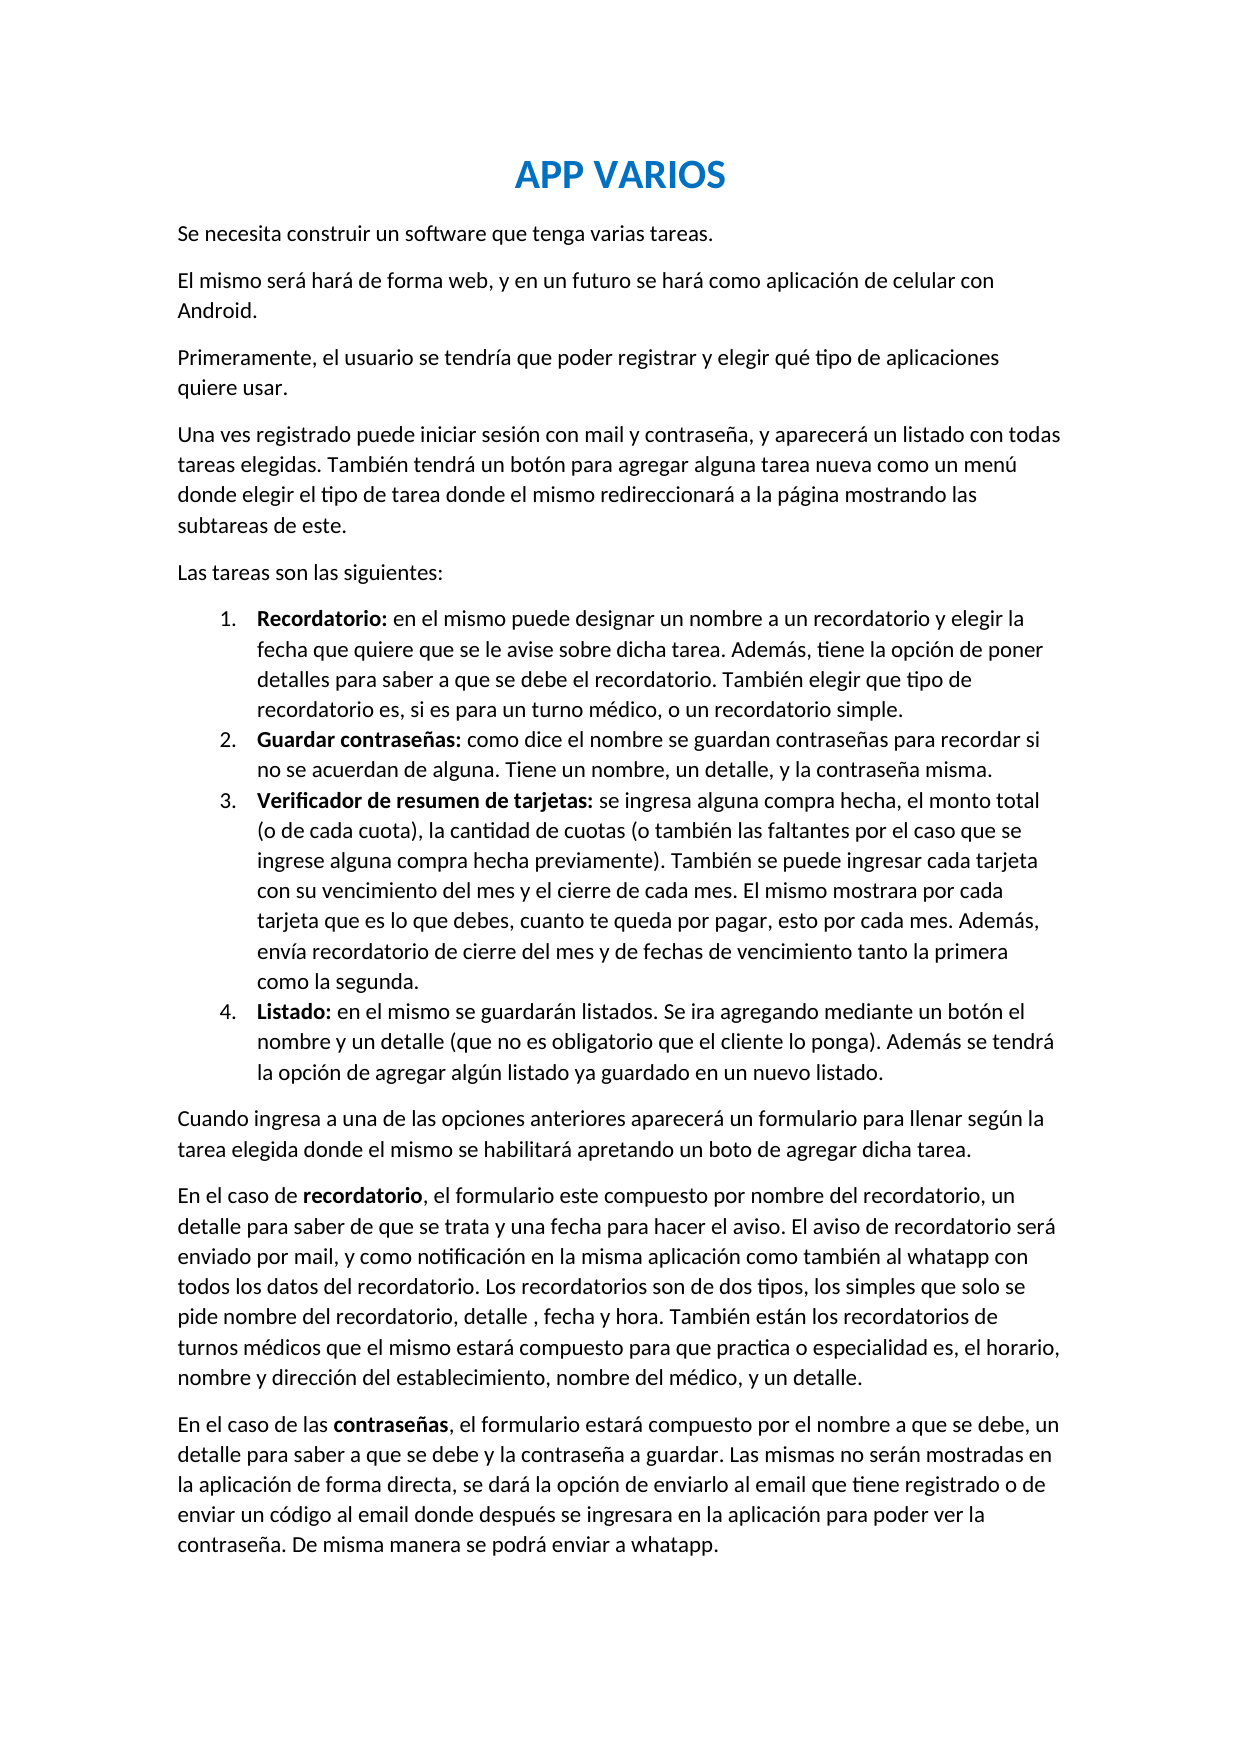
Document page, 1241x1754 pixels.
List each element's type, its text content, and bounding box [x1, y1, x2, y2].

list Listado: en el mismo se guardarán listados. Se ira agregando mediante un botón el nombre y un detalle (que no es obligatorio que el cliente lo ponga). Además se tendrá la opción de agregar algún listado ya guardado en un nuevo listado. [219, 997, 1063, 1086]
list Recordatorio: en el mismo puede designar un nombre a un recordatorio y elegir la fecha que quiere que se le avise sobre dicha tarea. Además, tiene la opción de poner detalles para saber a que se debe el recordatorio. También elegir que tipo de recordatorio es, si es para un turno médico, o un recordatorio simple. [219, 604, 1063, 723]
text Una ves registrado puede iniciar sesión con mail y contraseña, y aparecerá un listado con todas tareas elegidas. También tendrá un botón para agregar alguna tarea nueva como un menú donde elegir el tipo de tarea donde el mismo redireccionará a la página mostrando las subtareas de este. [177, 420, 1063, 539]
list Guardar contraseñas: como dice el nombre se guardan contraseñas para recordar si no se acuerdan de alguna. Tiene un nombre, un detalle, y la contraseña misma. [219, 725, 1063, 784]
text APP VARIOS [177, 148, 1063, 198]
text Cuando ingresa a una de las opciones anteriores aparecerá un formulario para llenar según la tarea elegida donde el mismo se habilitará apretando un boto de agregar dicha tarea. [177, 1104, 1063, 1163]
text Se necesita construir un software que tenga varias tareas. [177, 219, 1063, 247]
list Verificador de resumen de tarjetas: se ingresa alguna compra hecha, el monto total (o de cada cuota), la cantidad de cuotas (o también las faltantes por el caso que se ingrese alguna compra hecha previamente). También se puede ingresar cada tarjeta con su vencimiento del mes y el cierre de cada mes. El mismo mostrara por cada tarjeta que es lo que debes, cuanto te queda por pagar, esto por cada mes. Además, envía recordatorio de cierre del mes y de fechas de vencimiento tanto la primera como la segunda. [219, 786, 1063, 995]
text El mismo será hará de forma web, y en un futuro se hará como aplicación de celular con Android. [177, 266, 1063, 324]
text En el caso de las contraseñas, el formulario estará compuesto por el nombre a que se debe, un detalle para saber a que se debe y la contraseña a guardar. Las mismas no serán mostradas en la aplicación de forma directa, se dará la opción de enviarlo al email que tiene registrado o de enviar un código al email donde después se ingresara en la aplicación para poder ver la contraseña. De misma manera se podrá enviar a whatapp. [177, 1410, 1063, 1559]
text Primeramente, el usuario se tendría que poder registrar y elegir qué tipo de aplicaciones quiere usar. [177, 343, 1063, 401]
text En el caso de recordatorio, el formulario este compuesto por nombre del recordatorio, un detalle para saber de que se trata y una fecha para hacer el aviso. El aviso de recordatorio será enviado por mail, y como notificación en la misma aplicación como también al whatapp con todos los datos del recordatorio. Los recordatorios son de dos tipos, los simples que solo se pide nombre del recordatorio, detalle , fecha y hora. También están los recordatorios de turnos médicos que el mismo estará compuesto para que practica o especialidad es, el horario, nombre y dirección del establecimiento, nombre del médico, y un detalle. [177, 1182, 1063, 1391]
text Las tareas son las siguientes: [177, 558, 1063, 586]
